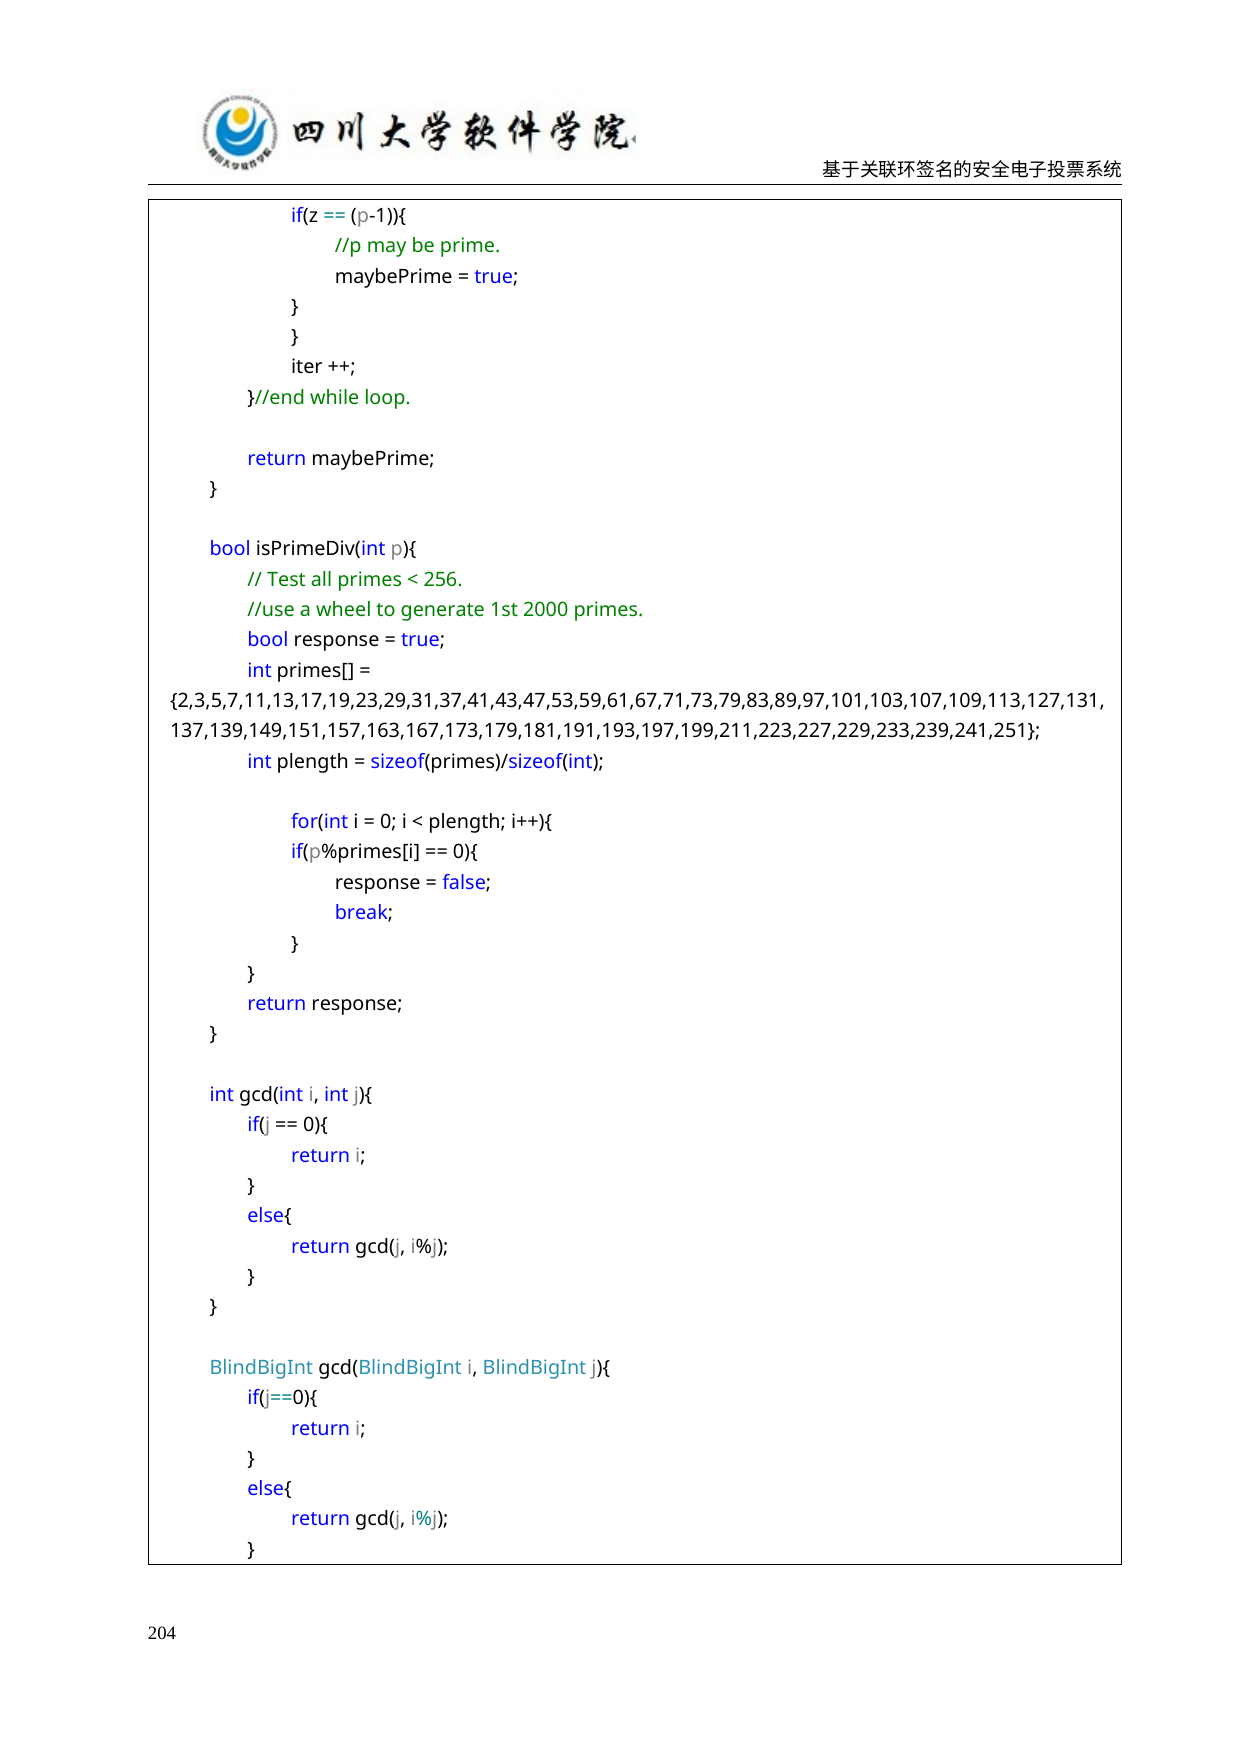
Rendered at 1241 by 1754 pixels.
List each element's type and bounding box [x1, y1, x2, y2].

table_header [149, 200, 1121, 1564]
picture [197, 88, 639, 177]
